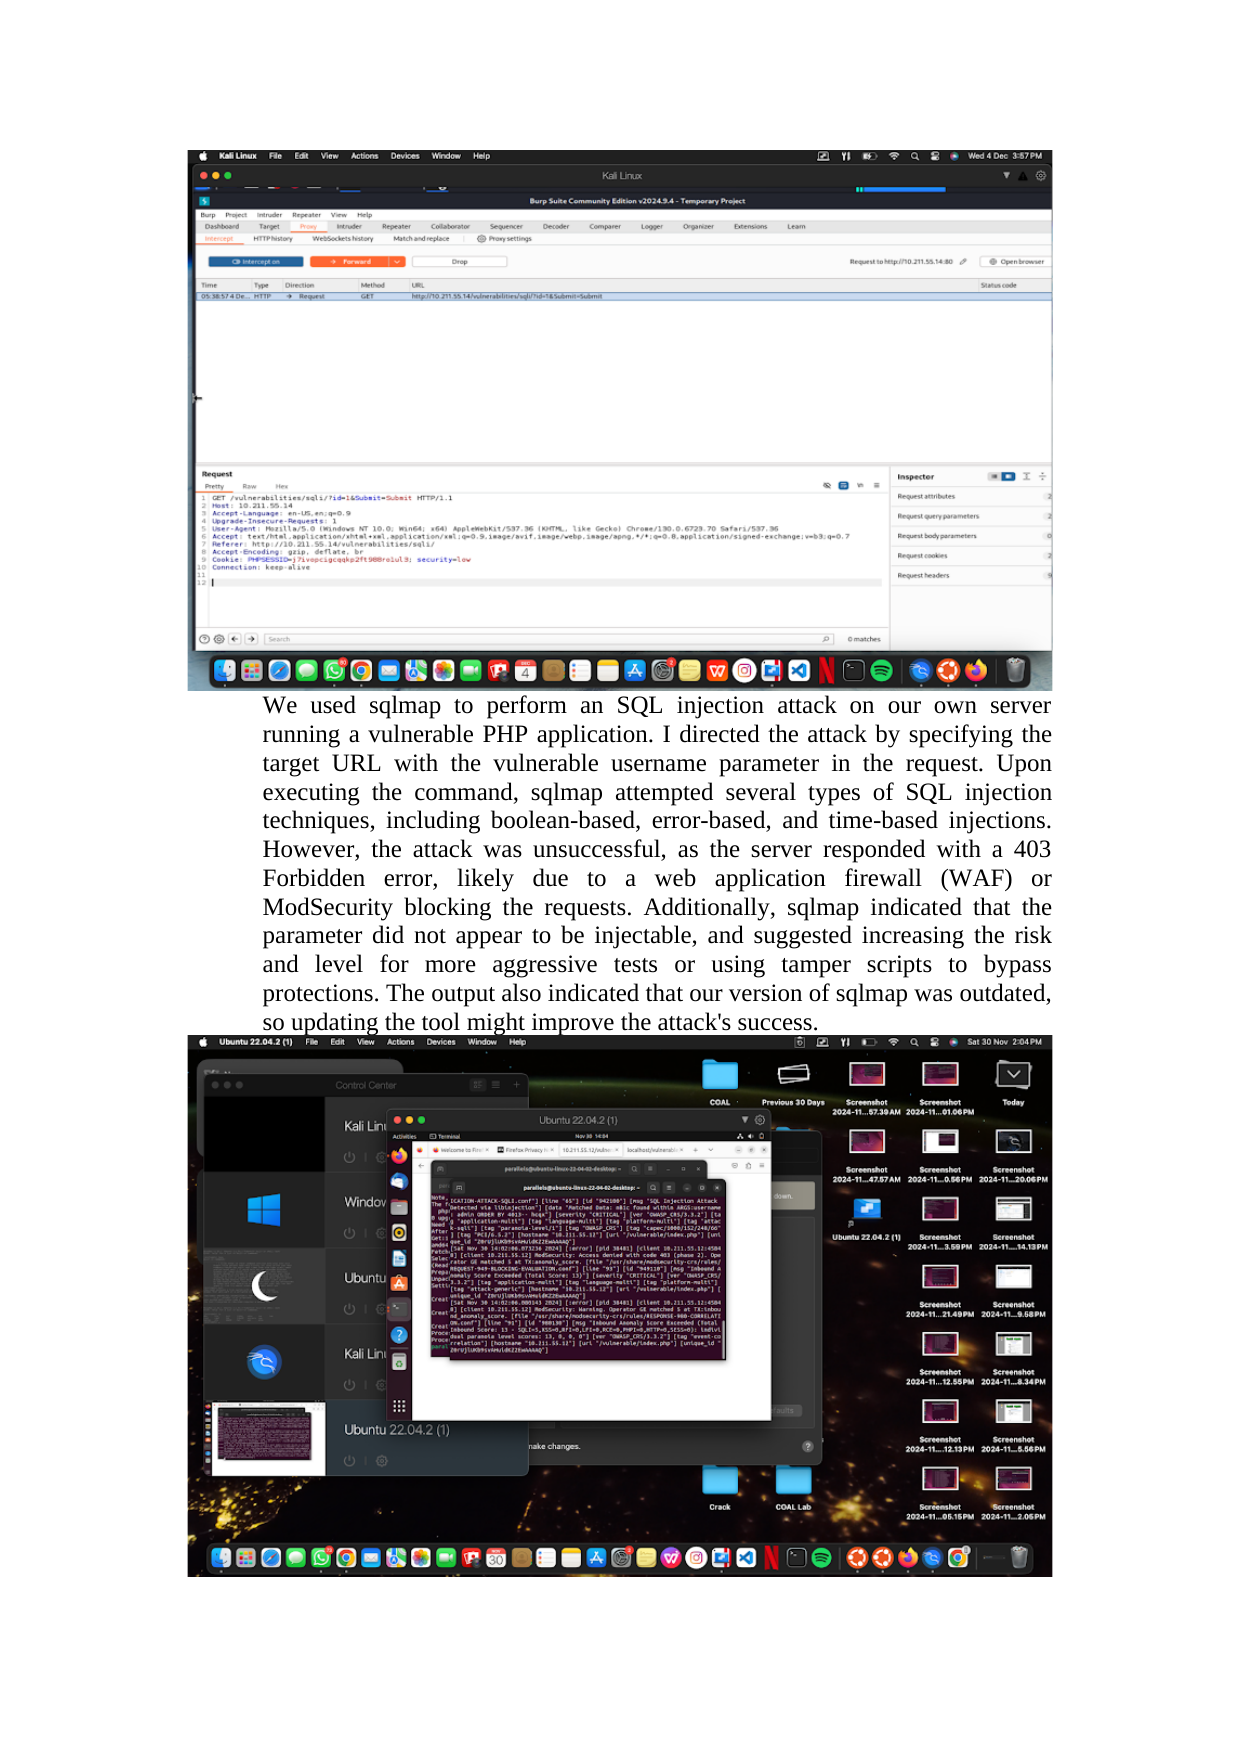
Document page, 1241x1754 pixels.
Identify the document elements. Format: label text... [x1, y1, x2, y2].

picture [187, 150, 1053, 691]
picture [187, 1035, 1053, 1577]
text We used sqlmap to perform an SQL injection attack on our own server running a vulnerable PHP application. I directed the attack by specifying the target URL with the vulnerable username parameter in the request. Upon executing the command, sqlmap attempted several types of SQL injection techniques, including boolean-based, error-based, and time-based injections. However, the attack was unsuccessful, as the server responded with a 403 Forbidden error, likely due to a web application firewall (WAF) or ModSecurity blocking the requests. Additionally, sqlmap indicated that the parameter did not appear to be injectable, and suggested increasing the risk and level for more aggressive tests or using tamper scripts to bypass protections. The output also indicated that our version of sqlmap was outdated, so updating the tool might improve the attack's success. [262, 691, 1053, 1035]
